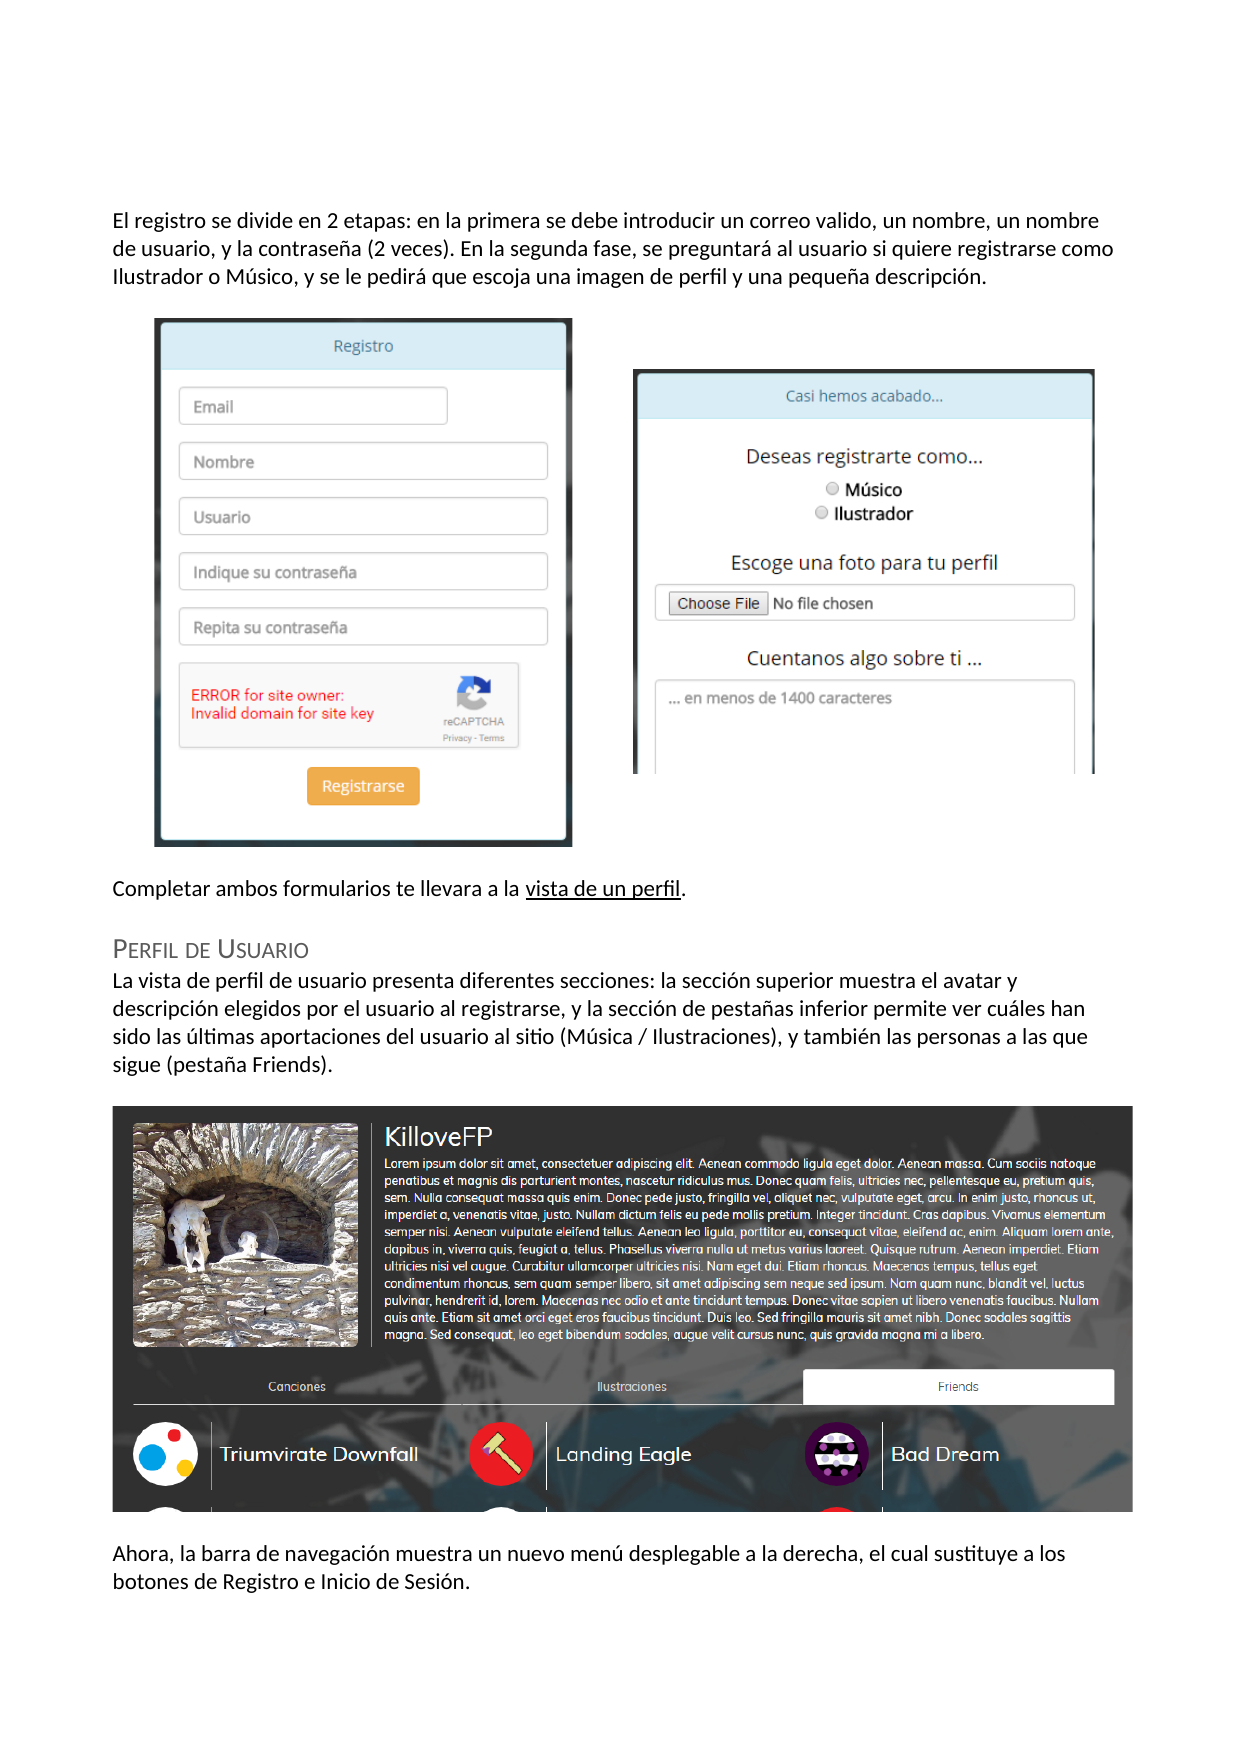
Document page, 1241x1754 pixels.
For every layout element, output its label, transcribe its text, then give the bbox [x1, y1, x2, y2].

text Perfil de Usuario [112, 930, 1128, 966]
picture [112, 1106, 1133, 1512]
picture [153, 318, 572, 847]
text Completar ambos formularios te llevara a la vista de un perfil. [112, 874, 1128, 902]
text La vista de perfil de usuario presenta diferentes secciones: la sección superior muestra el avatar y descripción elegidos por el usuario al registrarse, y la sección de pestañas inferior permite ver cuáles han sido las últimas aportaciones del usuario al sitio (Música / Ilustraciones), y también las personas a las que sigue (pestaña Friends). [112, 966, 1128, 1078]
picture [632, 369, 1095, 773]
text Ahora, la barra de navegación muestra un nuevo menú desplegable a la derecha, el cual sustituye a los botones de Registro e Inicio de Sesión. [112, 1539, 1128, 1595]
text El registro se divide en 2 etapas: en la primera se debe introducir un correo valido, un nombre, un nombre de usuario, y la contraseña (2 veces). En la segunda fase, se preguntará al usuario si quiere registrarse como Ilustrador o Músico, y se le pedirá que escoja una imagen de perfil y una pequeña descripción. [112, 206, 1128, 290]
